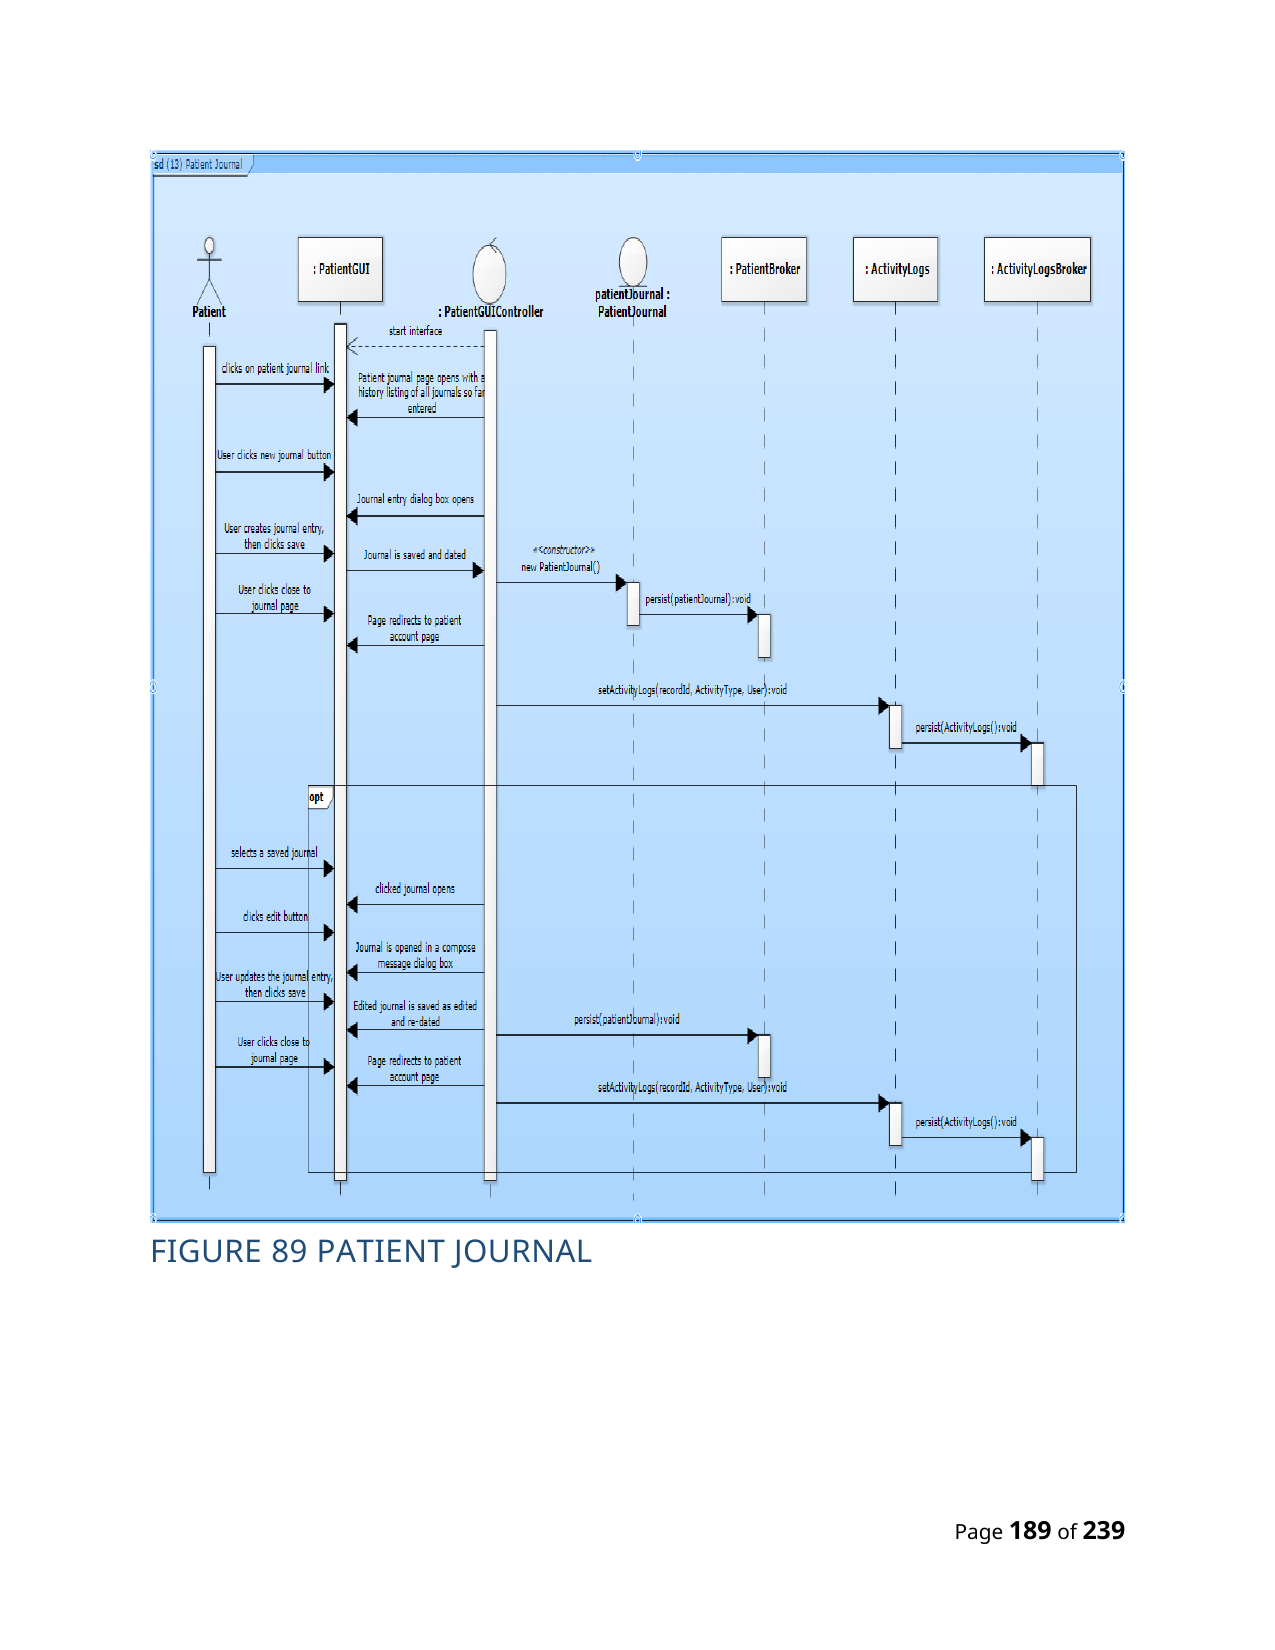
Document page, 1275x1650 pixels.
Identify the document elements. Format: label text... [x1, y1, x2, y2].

picture [150, 150, 1125, 1223]
text Figure 89 Patient journal [150, 1223, 1125, 1271]
